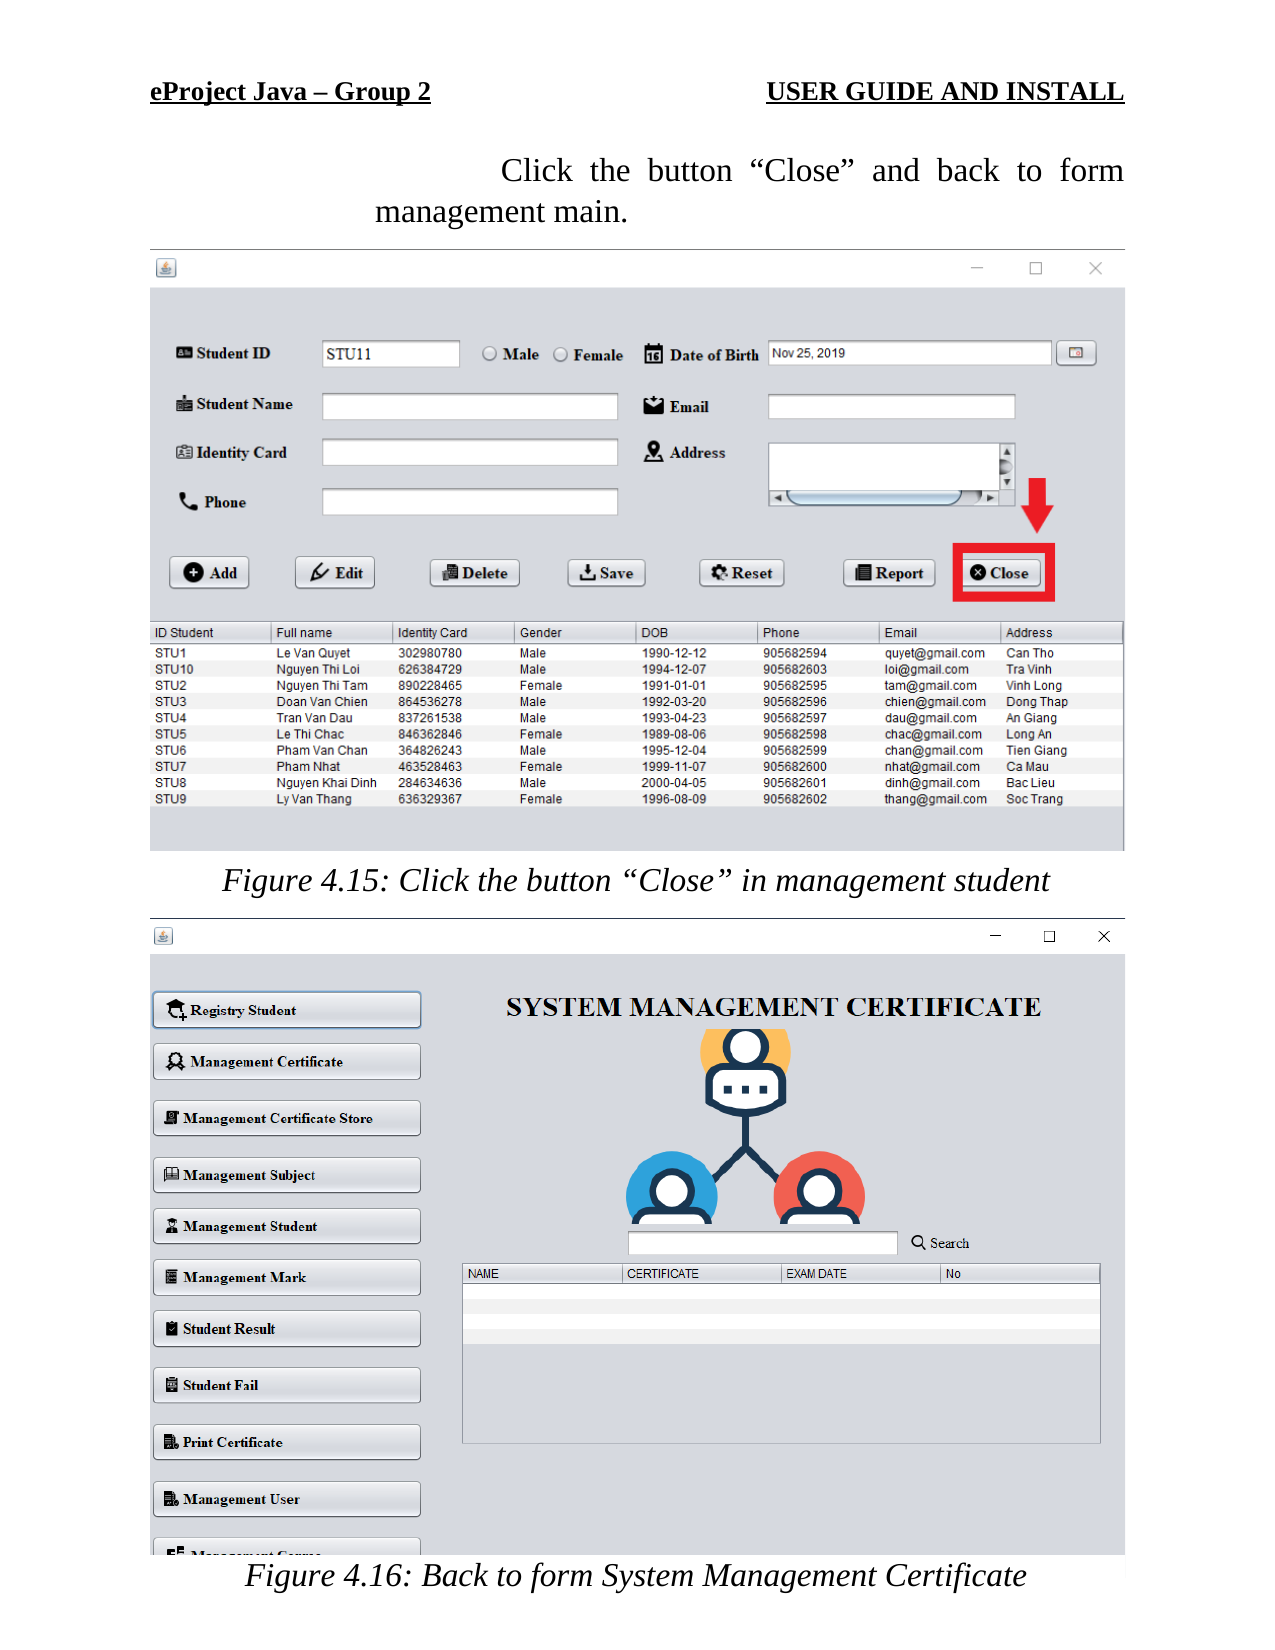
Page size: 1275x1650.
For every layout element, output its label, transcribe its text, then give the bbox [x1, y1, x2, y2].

text Click the button “Close” and back to form management main. [366, 150, 1125, 230]
picture [150, 918, 1125, 1555]
picture [150, 249, 1125, 851]
